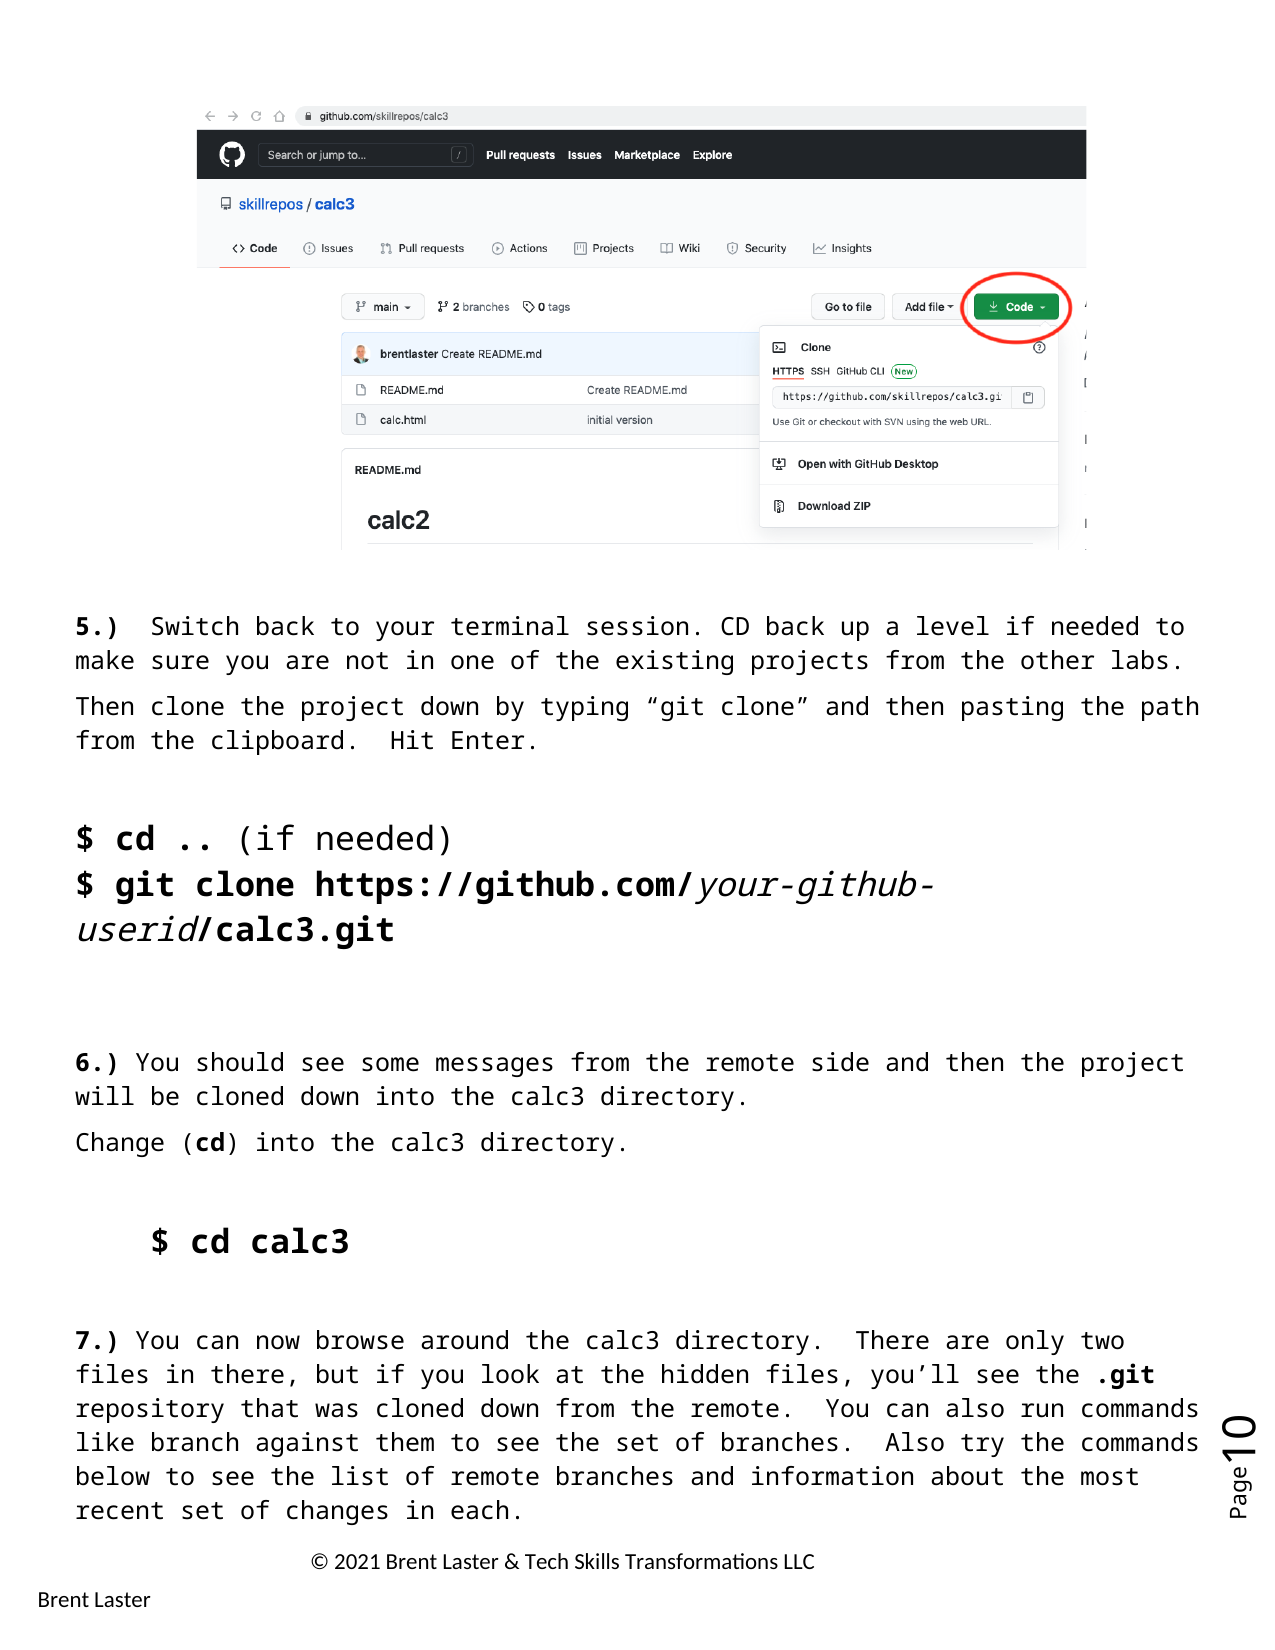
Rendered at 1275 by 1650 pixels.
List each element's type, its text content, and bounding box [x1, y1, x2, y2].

text $ cd .. (if needed) [75, 815, 1200, 860]
text Then clone the project down by typing “git clone” and then pasting the path from the clipboard. Hit Enter. [75, 689, 1200, 757]
text 6.) You should see some messages from the remote side and then the project will be cloned down into the calc3 directory. [75, 1044, 1200, 1112]
text 7.) You can now browse around the calc3 directory. There are only two files in there, but if you look at the hidden files, you’ll see the .git repository that was cloned down from the remote. You can also run commands like branch against them to see the set of branches. Also try the commands below to see the list of remote branches and information about the most recent set of changes in each. [75, 1323, 1200, 1527]
text $ cd calc3 [75, 1218, 1200, 1263]
text Change (cd) into the calc3 directory. [75, 1125, 1200, 1159]
picture [196, 103, 1087, 550]
text $ git clone https://github.com/your-github-userid/calc3.git [75, 860, 1200, 951]
text 5.) Switch back to your terminal session. CD back up a level if needed to make sure you are not in one of the existing projects from the other labs. [75, 608, 1200, 676]
